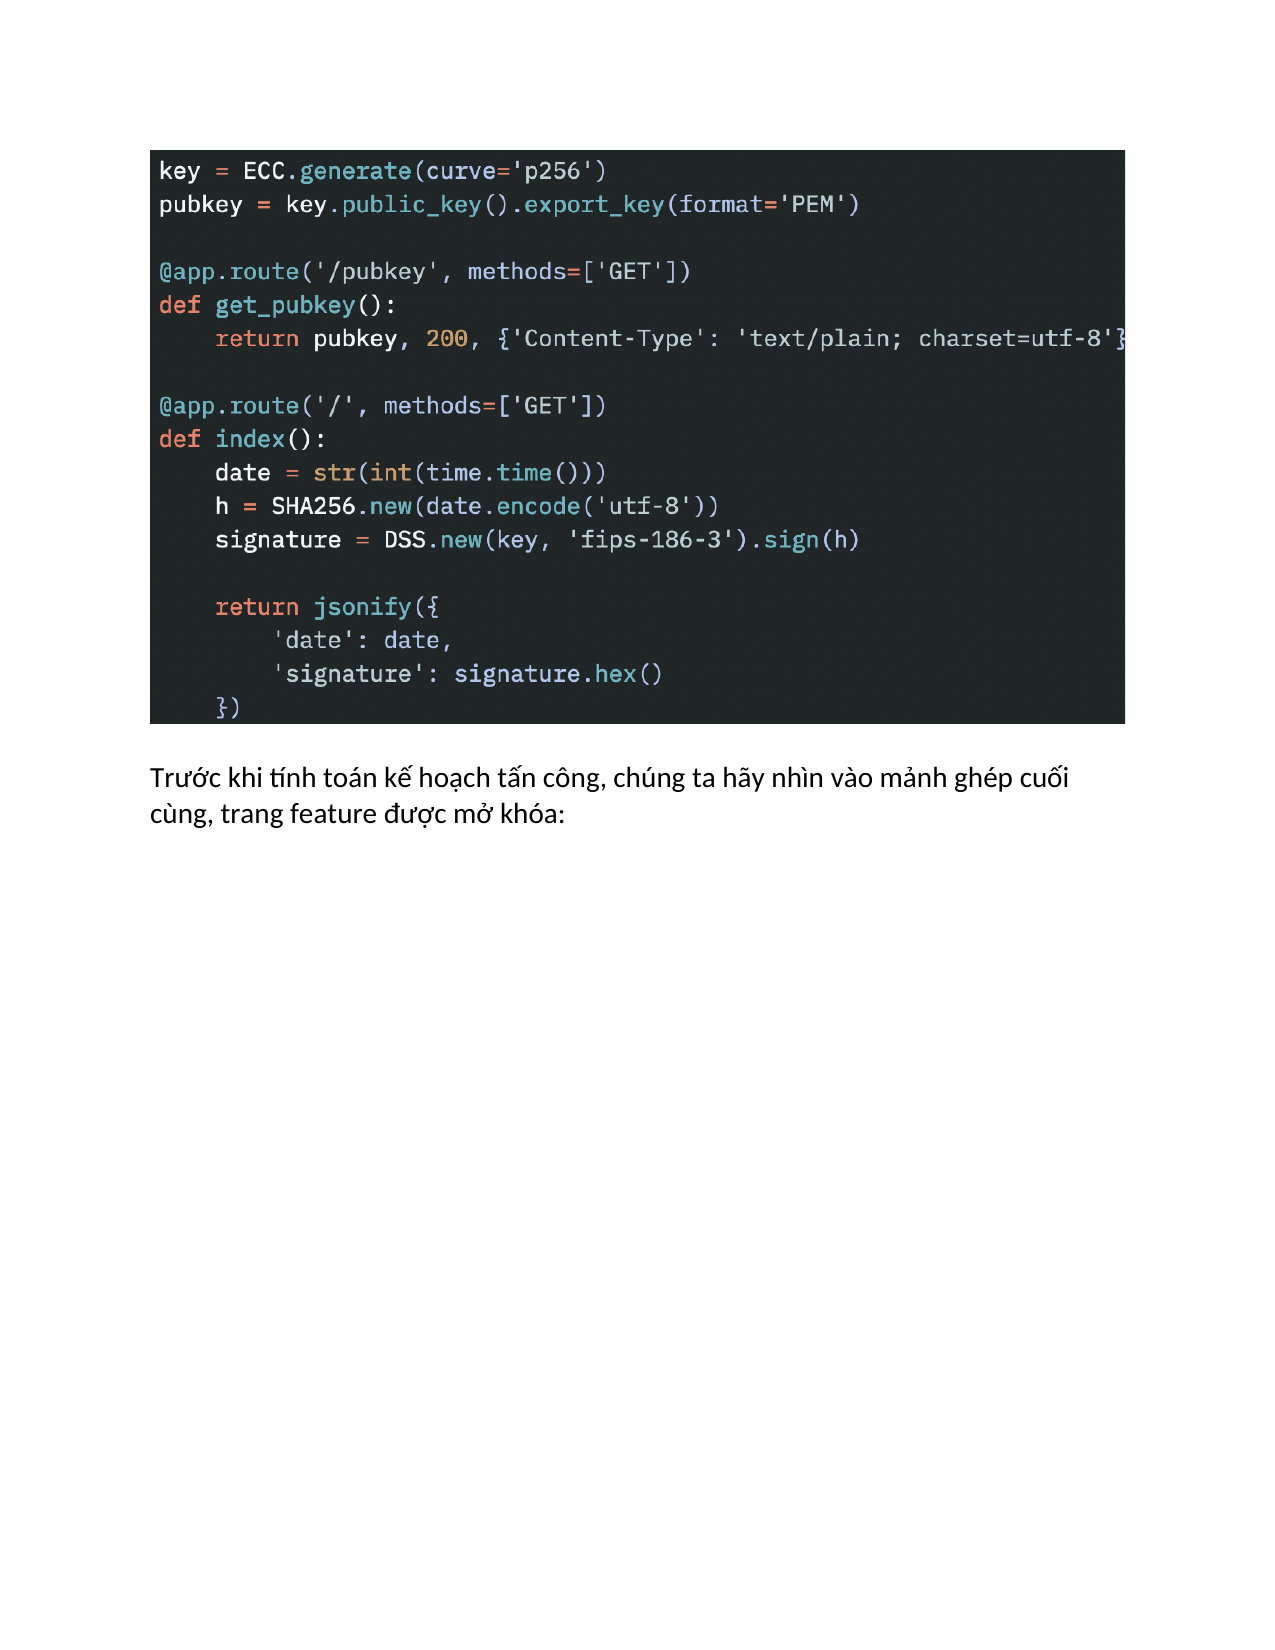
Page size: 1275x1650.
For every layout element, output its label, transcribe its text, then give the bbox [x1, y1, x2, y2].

picture [150, 150, 1125, 724]
text Trước khi tính toán kế hoạch tấn công, chúng ta hãy nhìn vào mảnh ghép cuối cùng, trang feature được mở khóa: [150, 759, 1125, 831]
